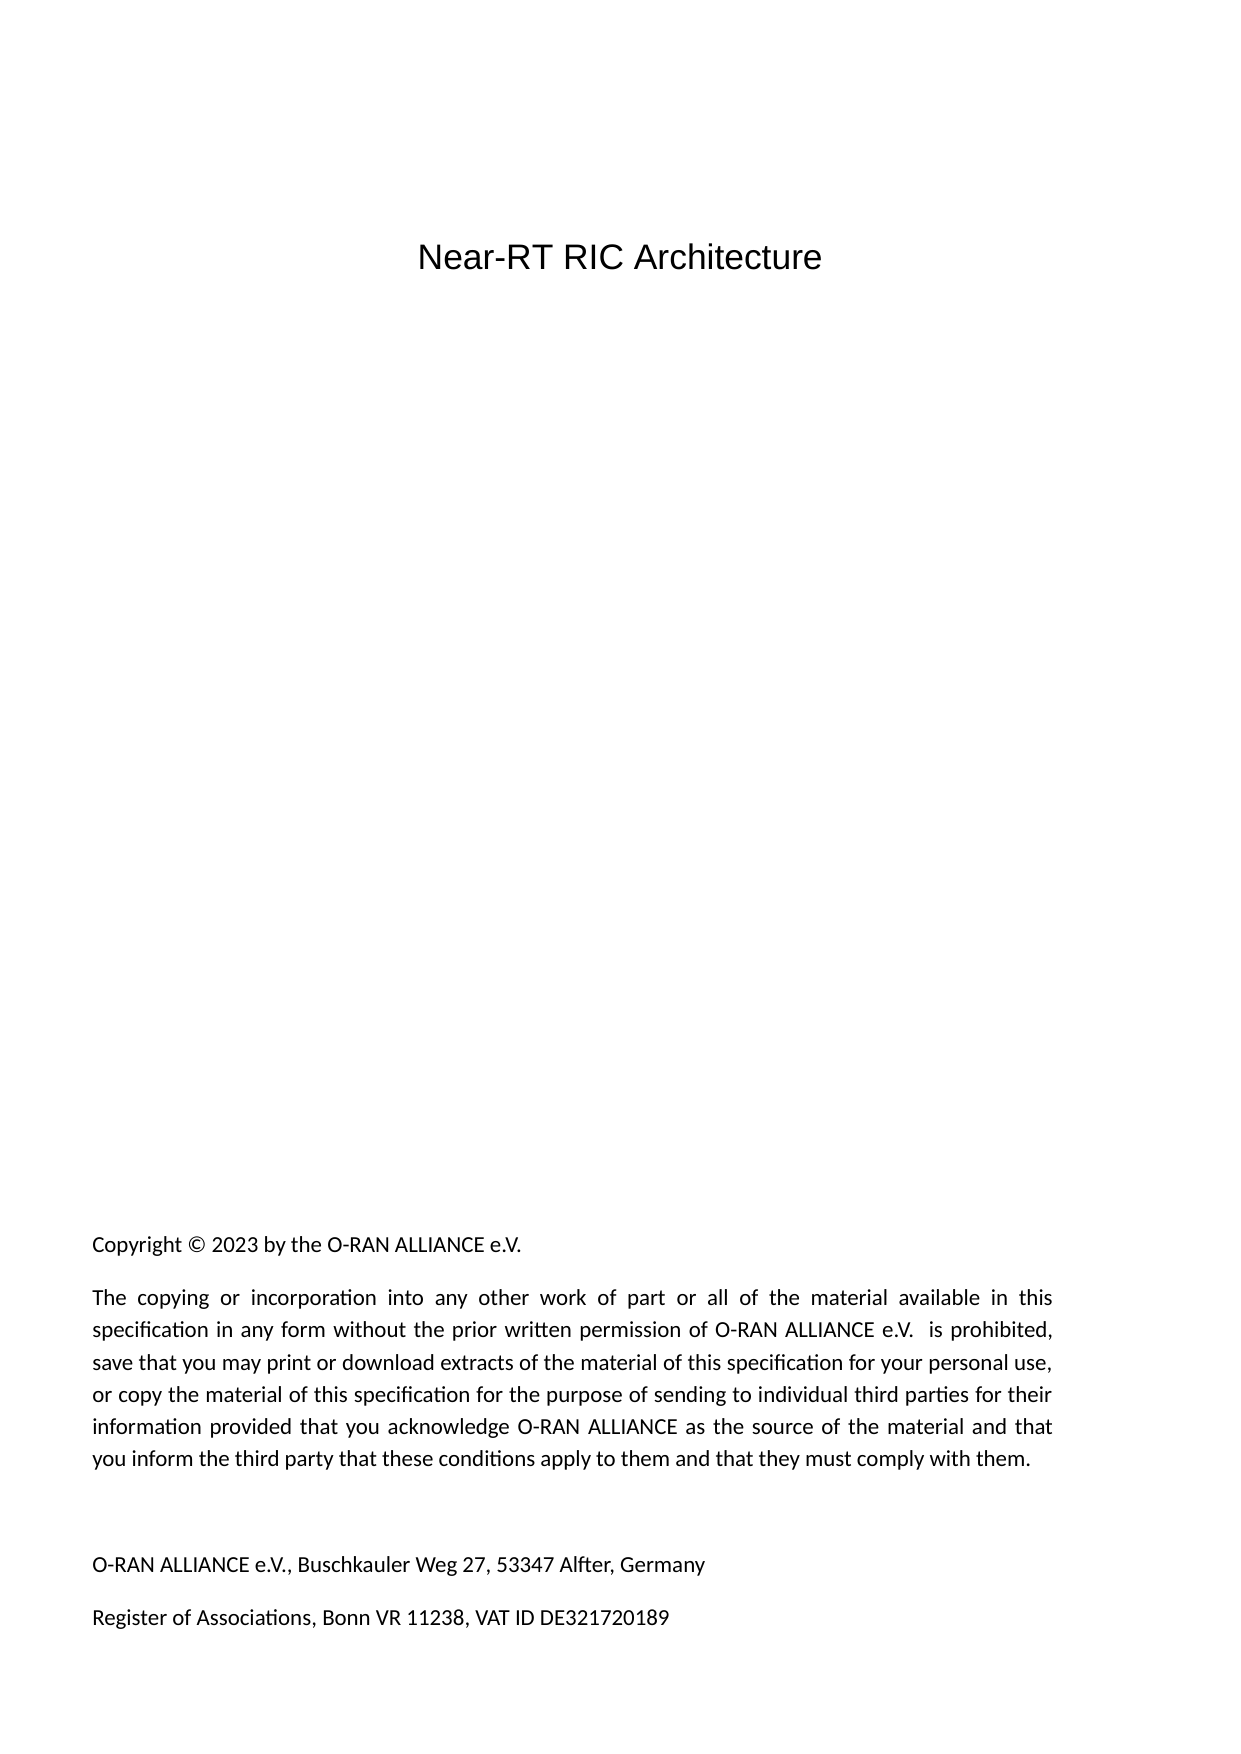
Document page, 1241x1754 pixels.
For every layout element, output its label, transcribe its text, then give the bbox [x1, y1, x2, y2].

text O-RAN ALLIANCE e.V., Buschkauler Weg 27, 53347 Alfter, Germany [92, 1550, 1055, 1578]
text Copyright © 2023 by the O-RAN ALLIANCE e.V. [92, 1230, 1055, 1258]
text The copying or incorporation into any other work of part or all of the material available in this specification in any form without the prior written permission of O-RAN ALLIANCE e.V. is prohibited, save that you may print or download extracts of the material of this specification for your personal use, or copy the material of this specification for the purpose of sending to individual third parties for their information provided that you acknowledge O-RAN ALLIANCE as the source of the material and that you inform the third party that these conditions apply to them and that they must comply with them. [92, 1283, 1055, 1472]
text Near-RT RIC Architecture [89, 236, 1152, 277]
text Register of Associations, Bonn VR 11238, VAT ID DE321720189 [92, 1603, 1055, 1631]
